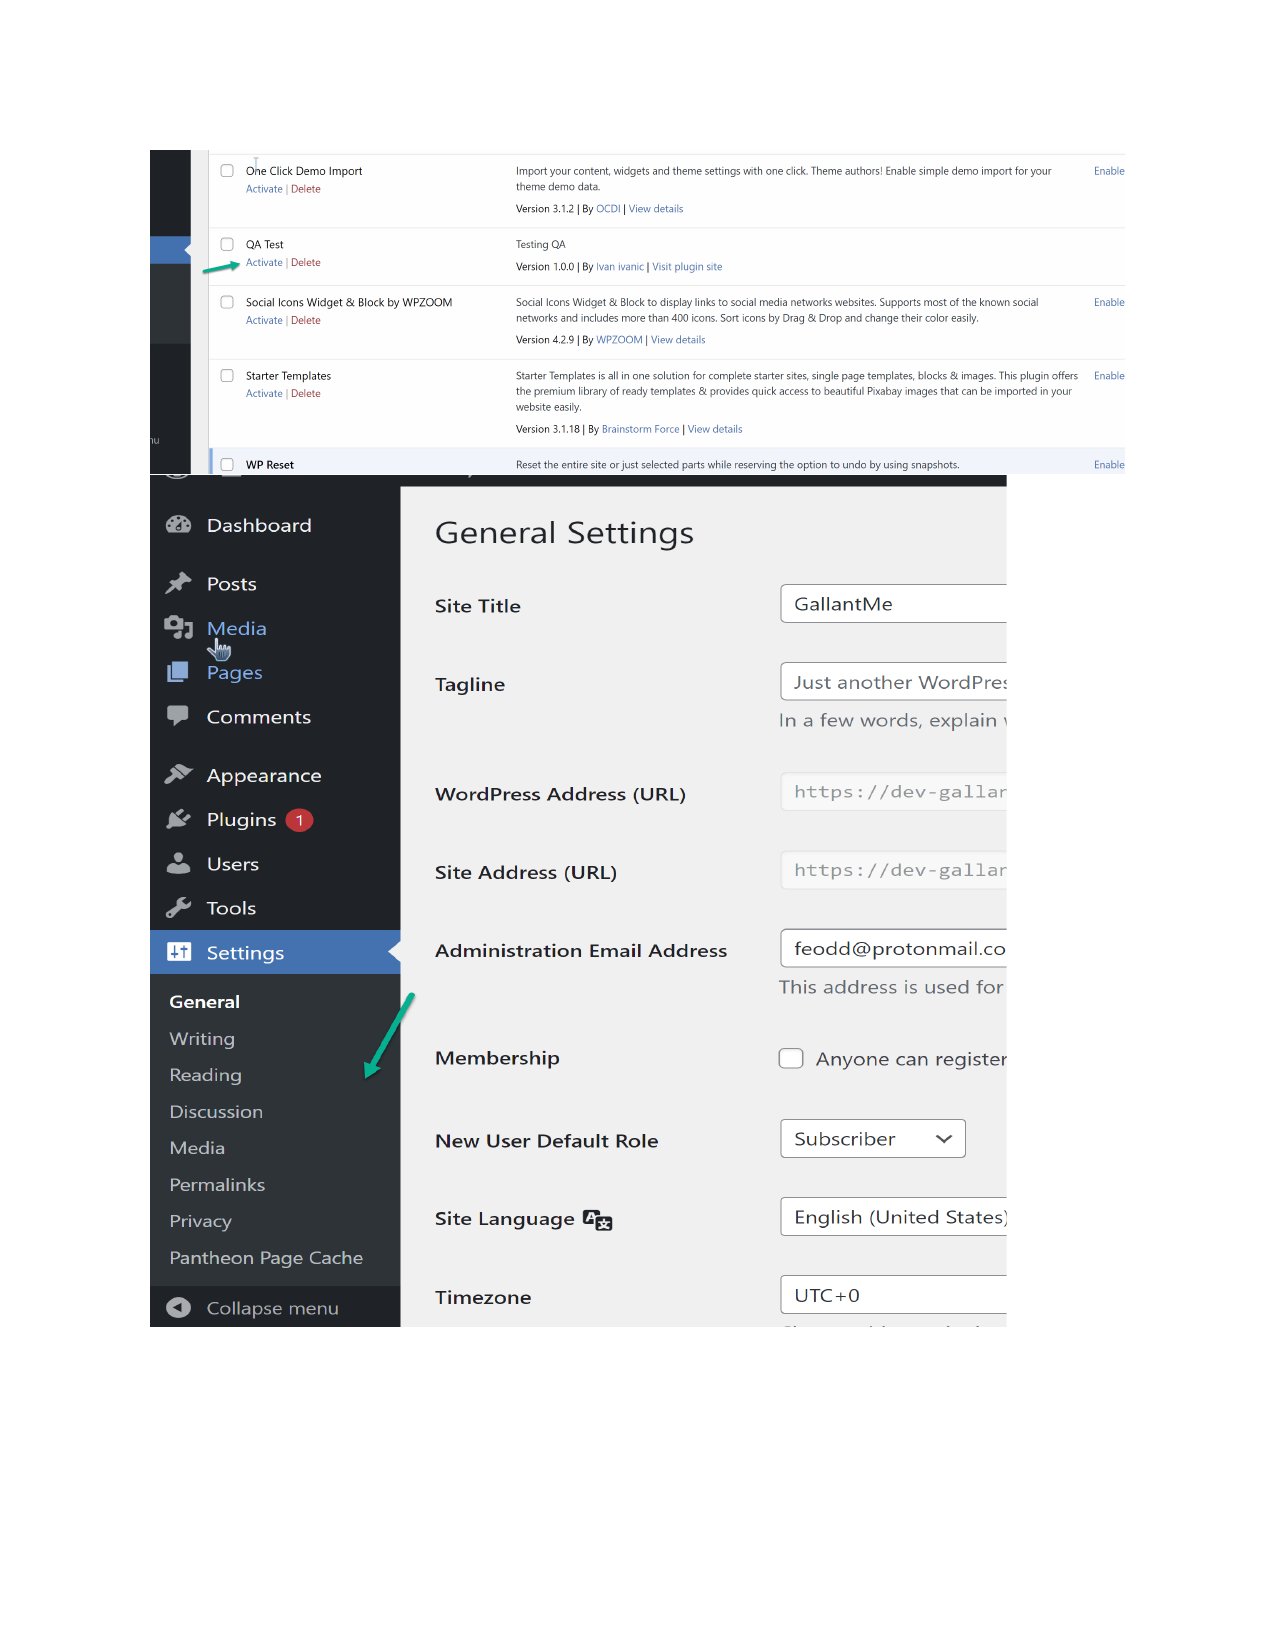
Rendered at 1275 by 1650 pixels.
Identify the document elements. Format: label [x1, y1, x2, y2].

picture [150, 475, 1007, 1327]
picture [150, 150, 1125, 474]
